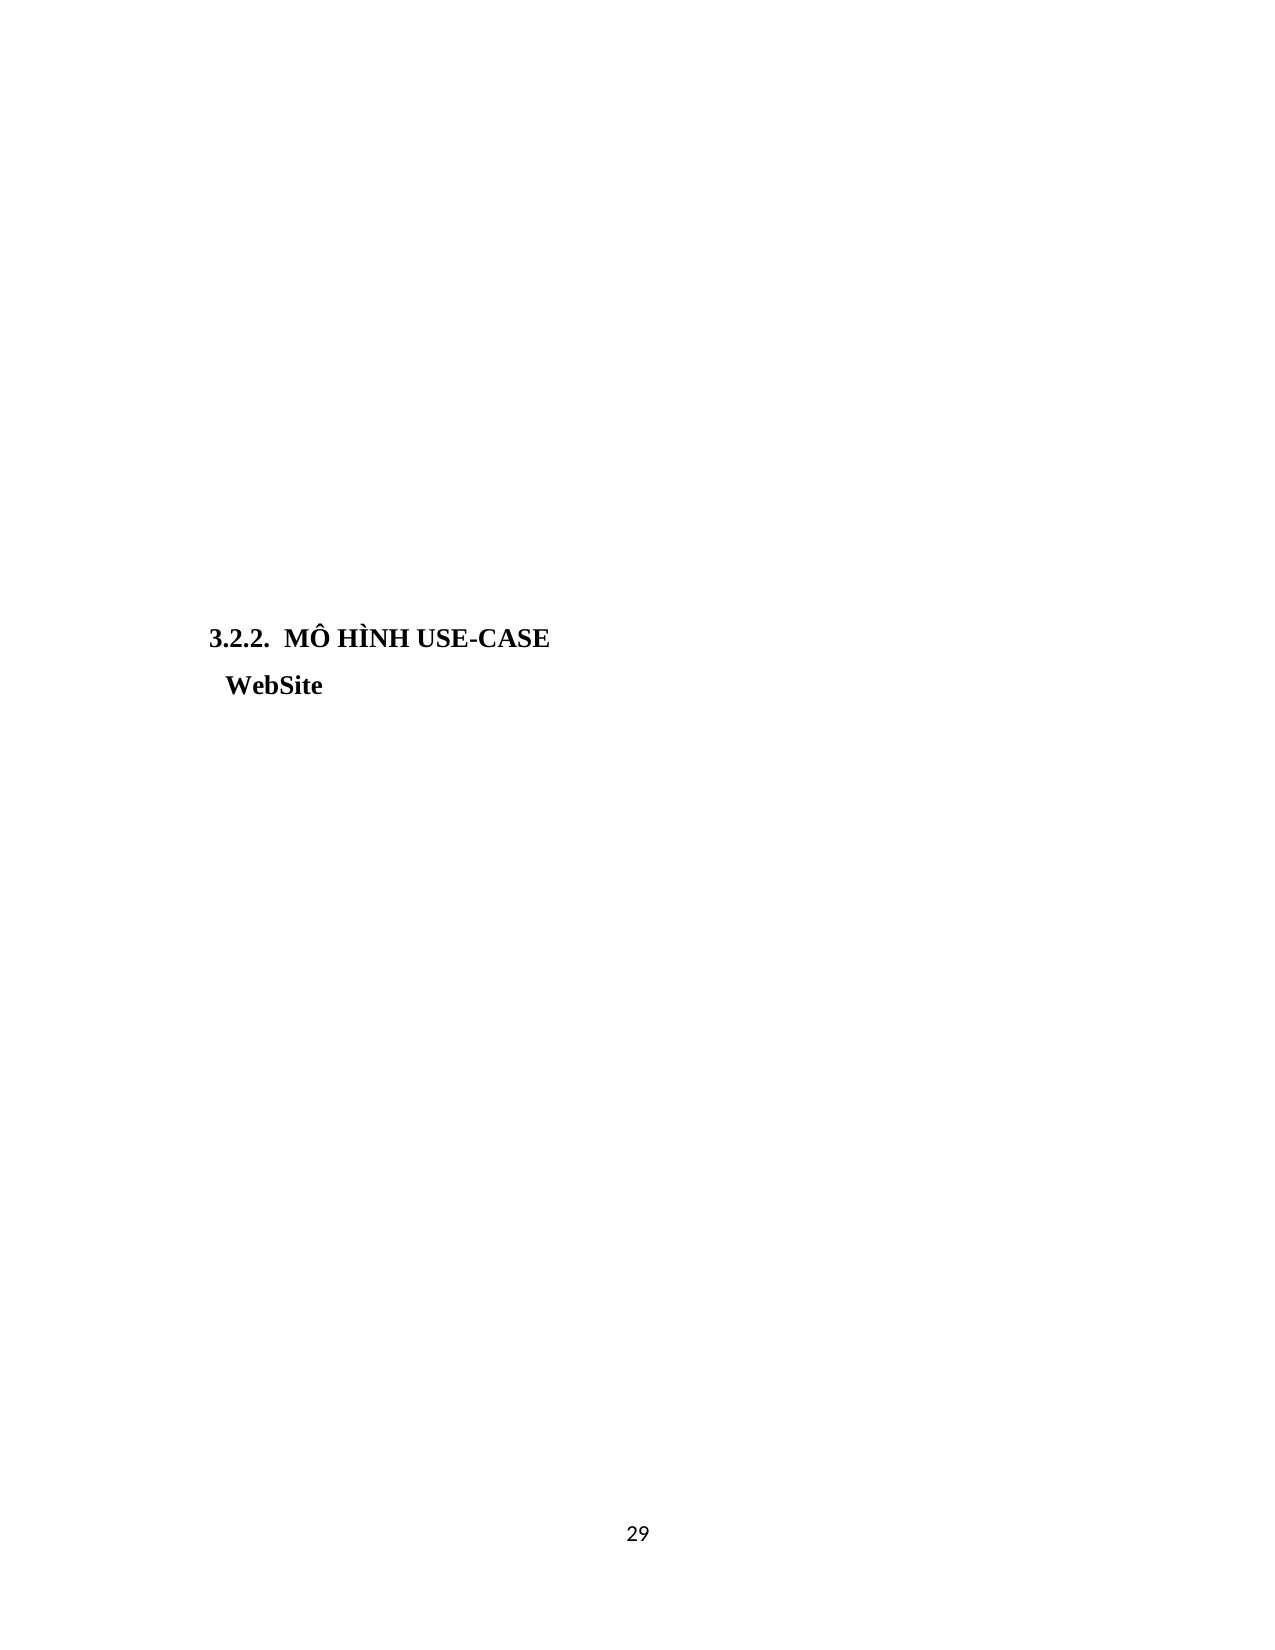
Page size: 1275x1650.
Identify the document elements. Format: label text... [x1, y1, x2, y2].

text WebSite [225, 669, 1125, 700]
list MÔ HÌNH USE-CASE [209, 622, 1125, 654]
